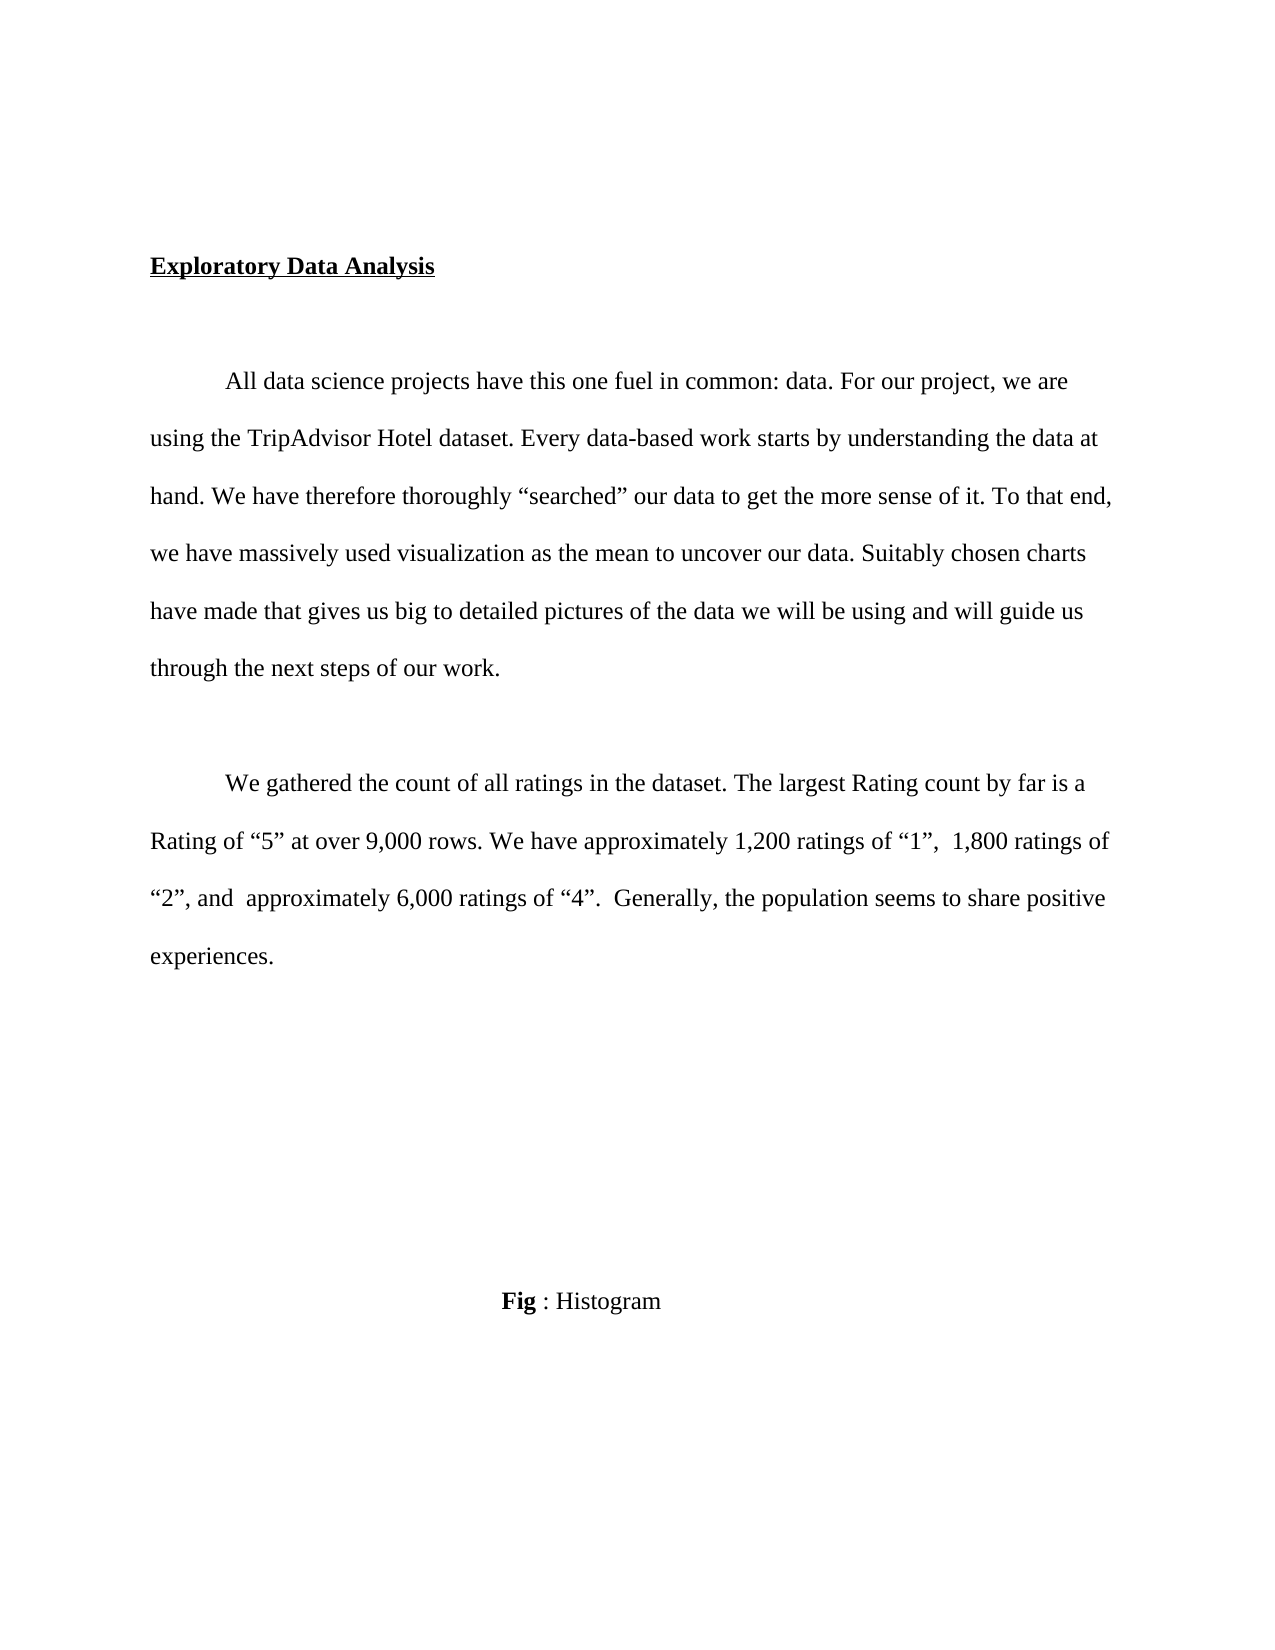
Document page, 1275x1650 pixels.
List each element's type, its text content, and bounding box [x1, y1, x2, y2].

text All data science projects have this one fuel in common: data. For our project, we are using the TripAdvisor Hotel dataset. Every data-based work starts by understanding the data at hand. We have therefore thoroughly “searched” our data to get the more sense of it. To that end, we have massively used visualization as the mean to uncover our data. Suitably chosen charts have made that gives us big to detailed pictures of the data we will be using and will guide us through the next steps of our work. [150, 366, 1125, 682]
text Fig : Histogram [37, 1286, 1125, 1315]
text Exploratory Data Analysis [150, 251, 1125, 280]
text We gathered the count of all ratings in the dataset. The largest Rating count by far is a Rating of “5” at over 9,000 rows. We have approximately 1,200 ratings of “1”, 1,800 ratings of “2”, and approximately 6,000 ratings of “4”. Generally, the population seems to share positive experiences. [150, 768, 1125, 970]
